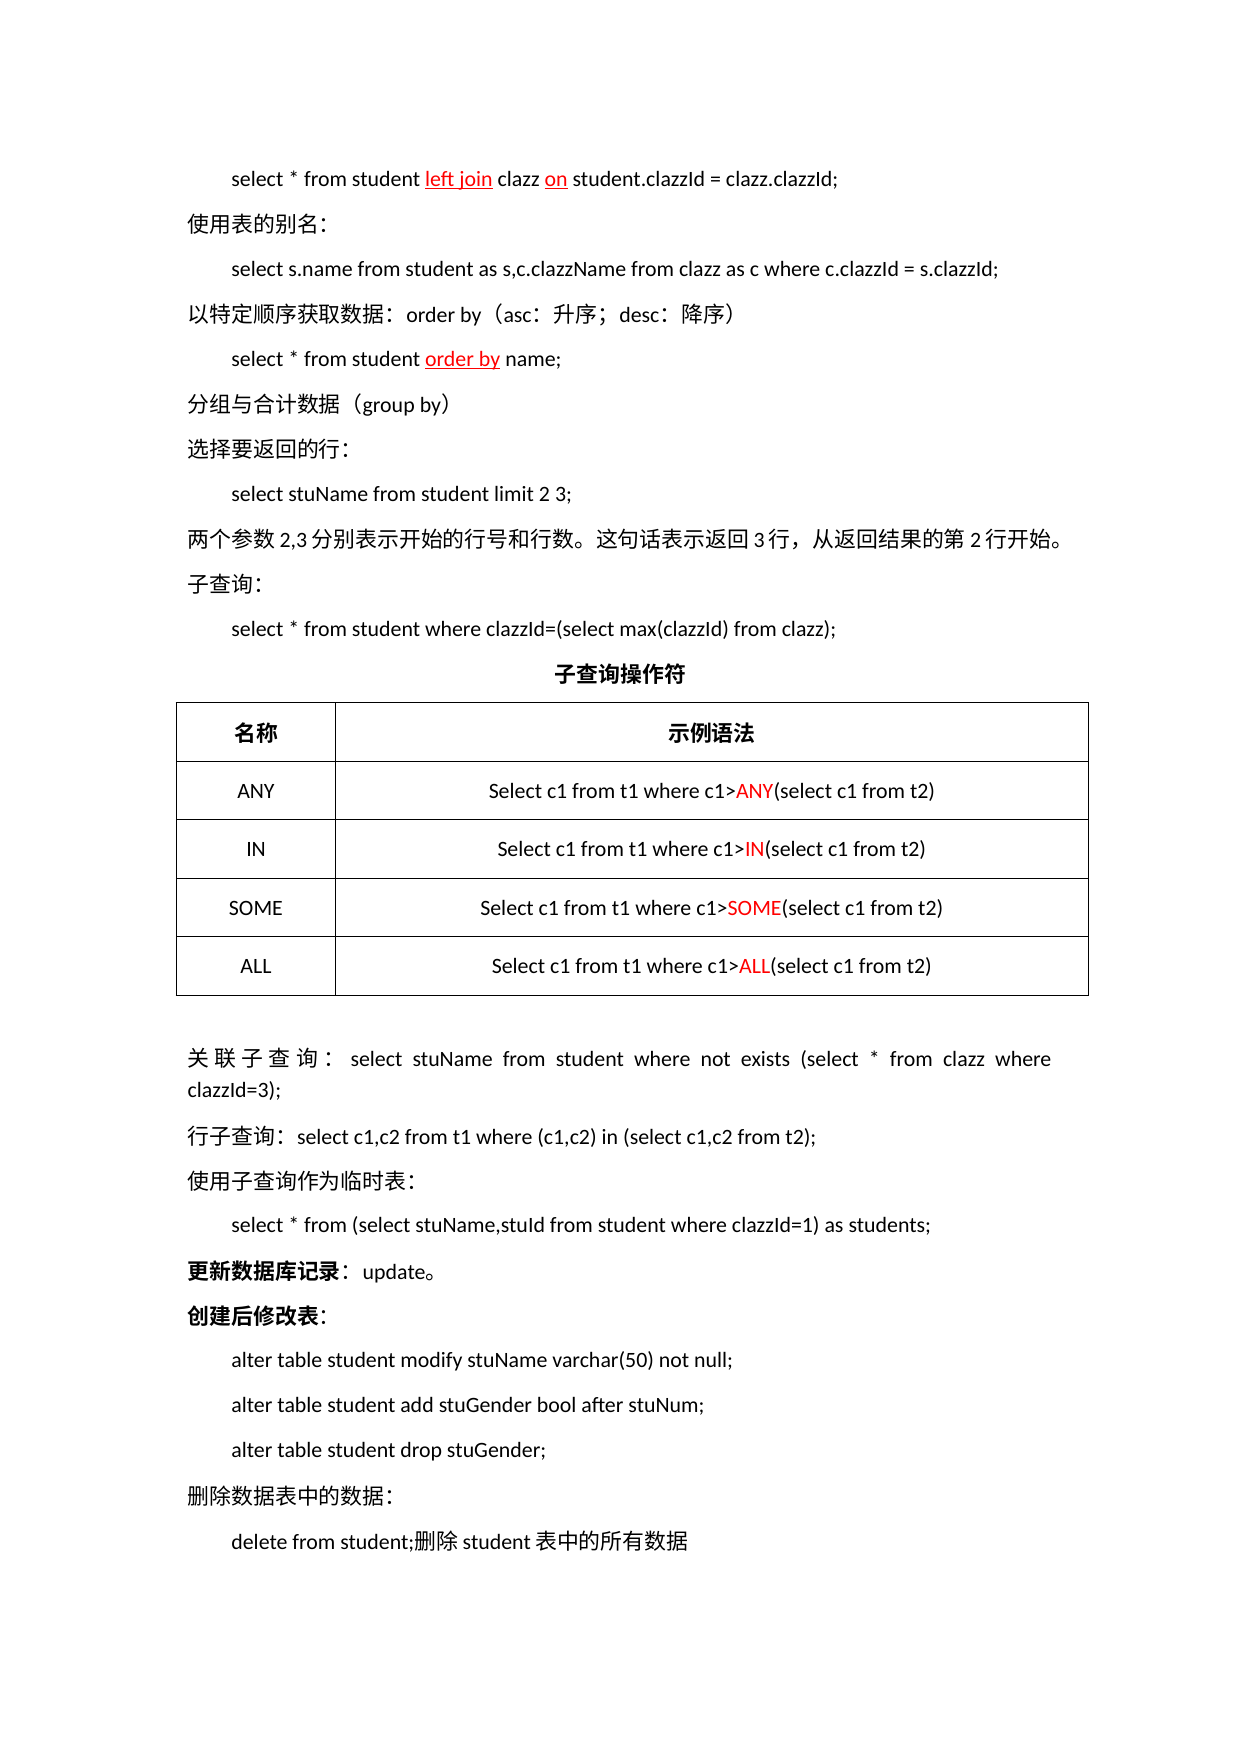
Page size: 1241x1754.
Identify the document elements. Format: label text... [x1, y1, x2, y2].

table_cell ANY [177, 762, 335, 819]
text 两个参数2,3分别表示开始的行号和行数。这句话表示返回3行，从返回结果的第2行开始。 [187, 522, 1053, 554]
text 关联子查询：select stuName from student where not exists (select * from clazz where clazzId=3); [187, 1008, 1053, 1106]
text alter table student modify stuName varchar(50) not null; [187, 1343, 1053, 1376]
text 使用子查询作为临时表： [187, 1163, 1053, 1196]
table_cell Select c1 from t1 where c1>ALL(select c1 from t2) [336, 937, 1088, 995]
text 子查询操作符 [187, 657, 1053, 689]
text delete from student;删除student表中的所有数据 [187, 1523, 1053, 1556]
text 创建后修改表： [187, 1298, 1053, 1331]
text select s.name from student as s,c.clazzName from clazz as c where c.clazzId = s.clazzId; [187, 252, 1053, 284]
table_cell SOME [177, 879, 335, 936]
text 行子查询：select c1,c2 from t1 where (c1,c2) in (select c1,c2 from t2); [187, 1118, 1053, 1151]
text alter table student drop stuGender; [187, 1433, 1053, 1466]
table_cell IN [177, 820, 335, 878]
text select stuName from student limit 2 3; [187, 477, 1053, 509]
text 使用表的别名： [187, 207, 1053, 239]
text 选择要返回的行： [187, 432, 1053, 464]
text select * from student order by name; [187, 342, 1053, 374]
table_header 示例语法 [336, 703, 1088, 761]
text 子查询： [187, 567, 1053, 599]
text select * from student left join clazz on student.clazzId = clazz.clazzId; [187, 162, 1053, 194]
text select * from student where clazzId=(select max(clazzId) from clazz); [187, 612, 1053, 644]
text 以特定顺序获取数据：order by（asc：升序；desc：降序） [187, 297, 1053, 329]
table_cell Select c1 from t1 where c1>SOME(select c1 from t2) [336, 879, 1088, 936]
text alter table student add stuGender bool after stuNum; [187, 1388, 1053, 1421]
table_header 名称 [177, 703, 335, 761]
text 删除数据表中的数据： [187, 1478, 1053, 1511]
text select * from (select stuName,stuId from student where clazzId=1) as students; [187, 1208, 1053, 1241]
table_cell ALL [177, 937, 335, 995]
text 更新数据库记录：update。 [187, 1253, 1053, 1286]
table_cell Select c1 from t1 where c1>IN(select c1 from t2) [336, 820, 1088, 878]
table_cell Select c1 from t1 where c1>ANY(select c1 from t2) [336, 762, 1088, 819]
text 分组与合计数据（group by） [187, 387, 1053, 419]
